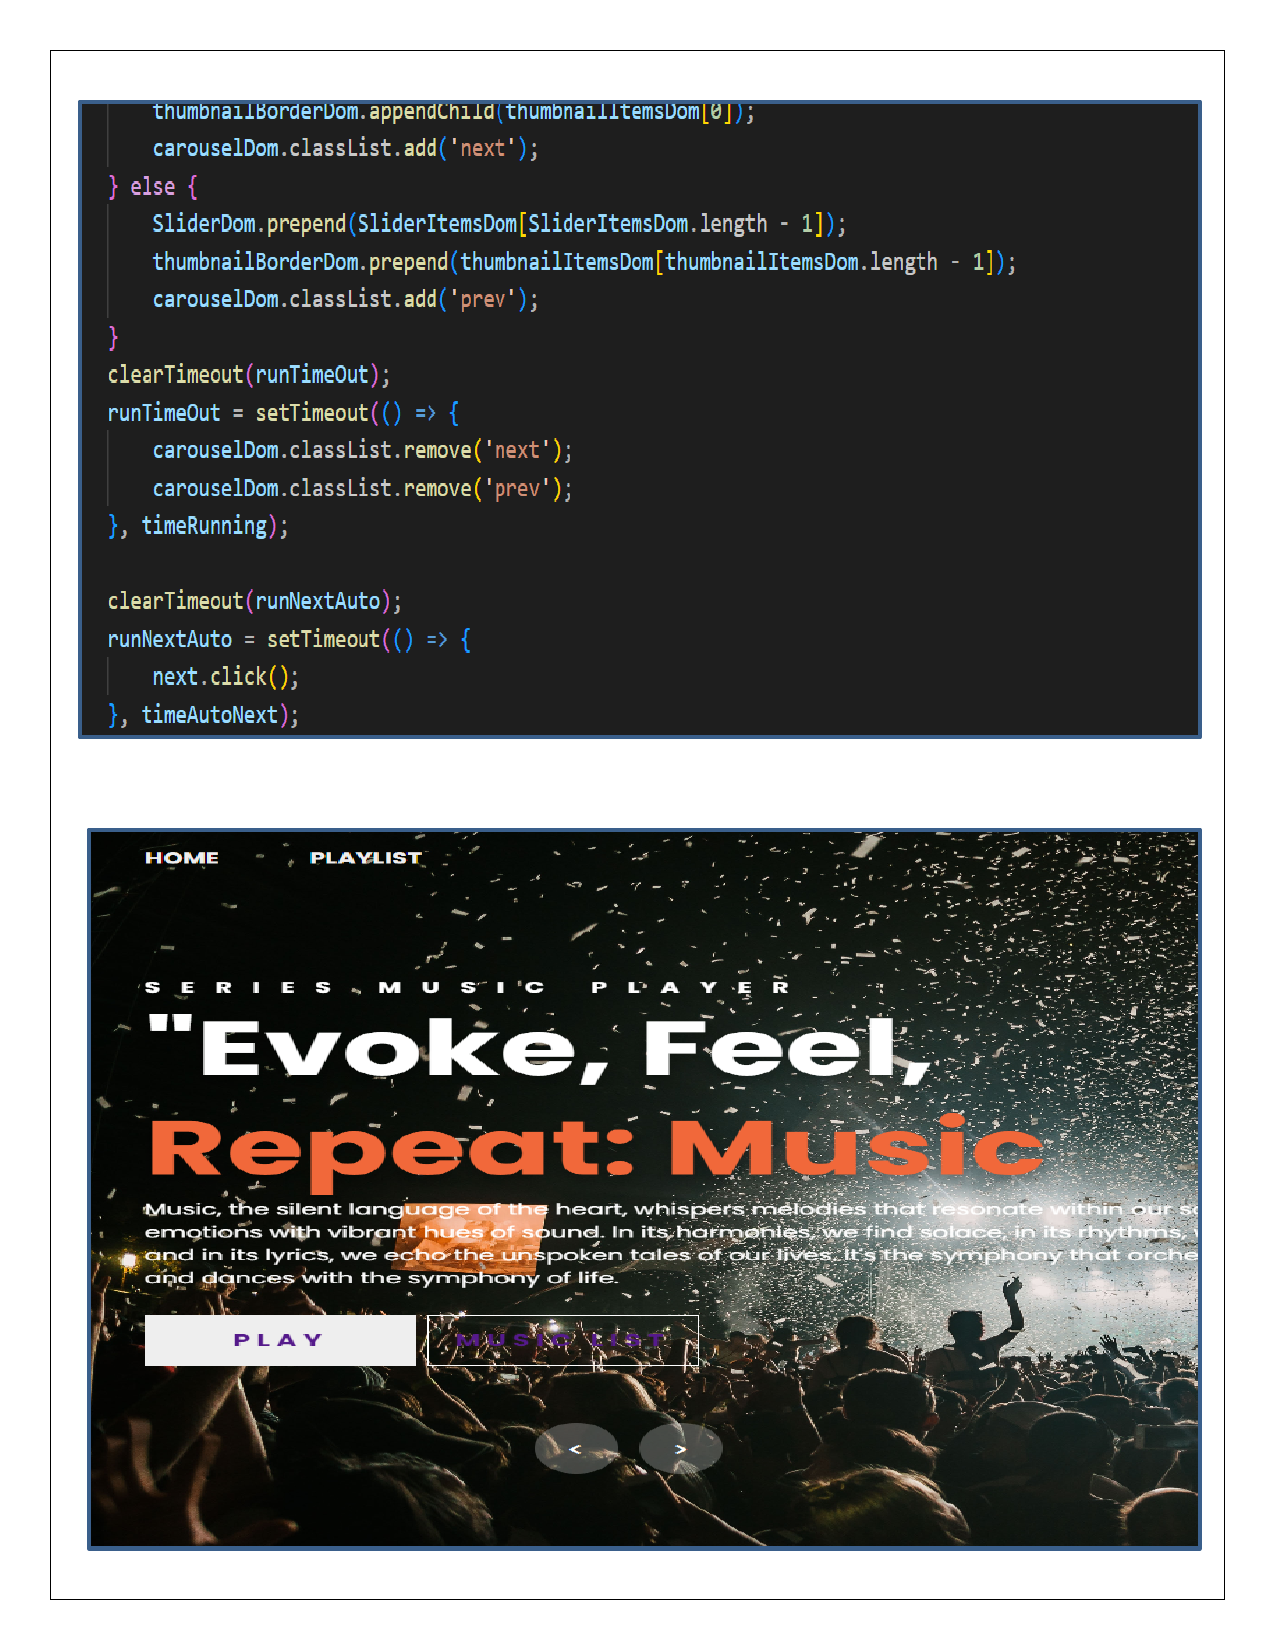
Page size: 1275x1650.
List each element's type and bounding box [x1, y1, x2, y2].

picture [91, 832, 1198, 1546]
picture [82, 104, 1198, 735]
